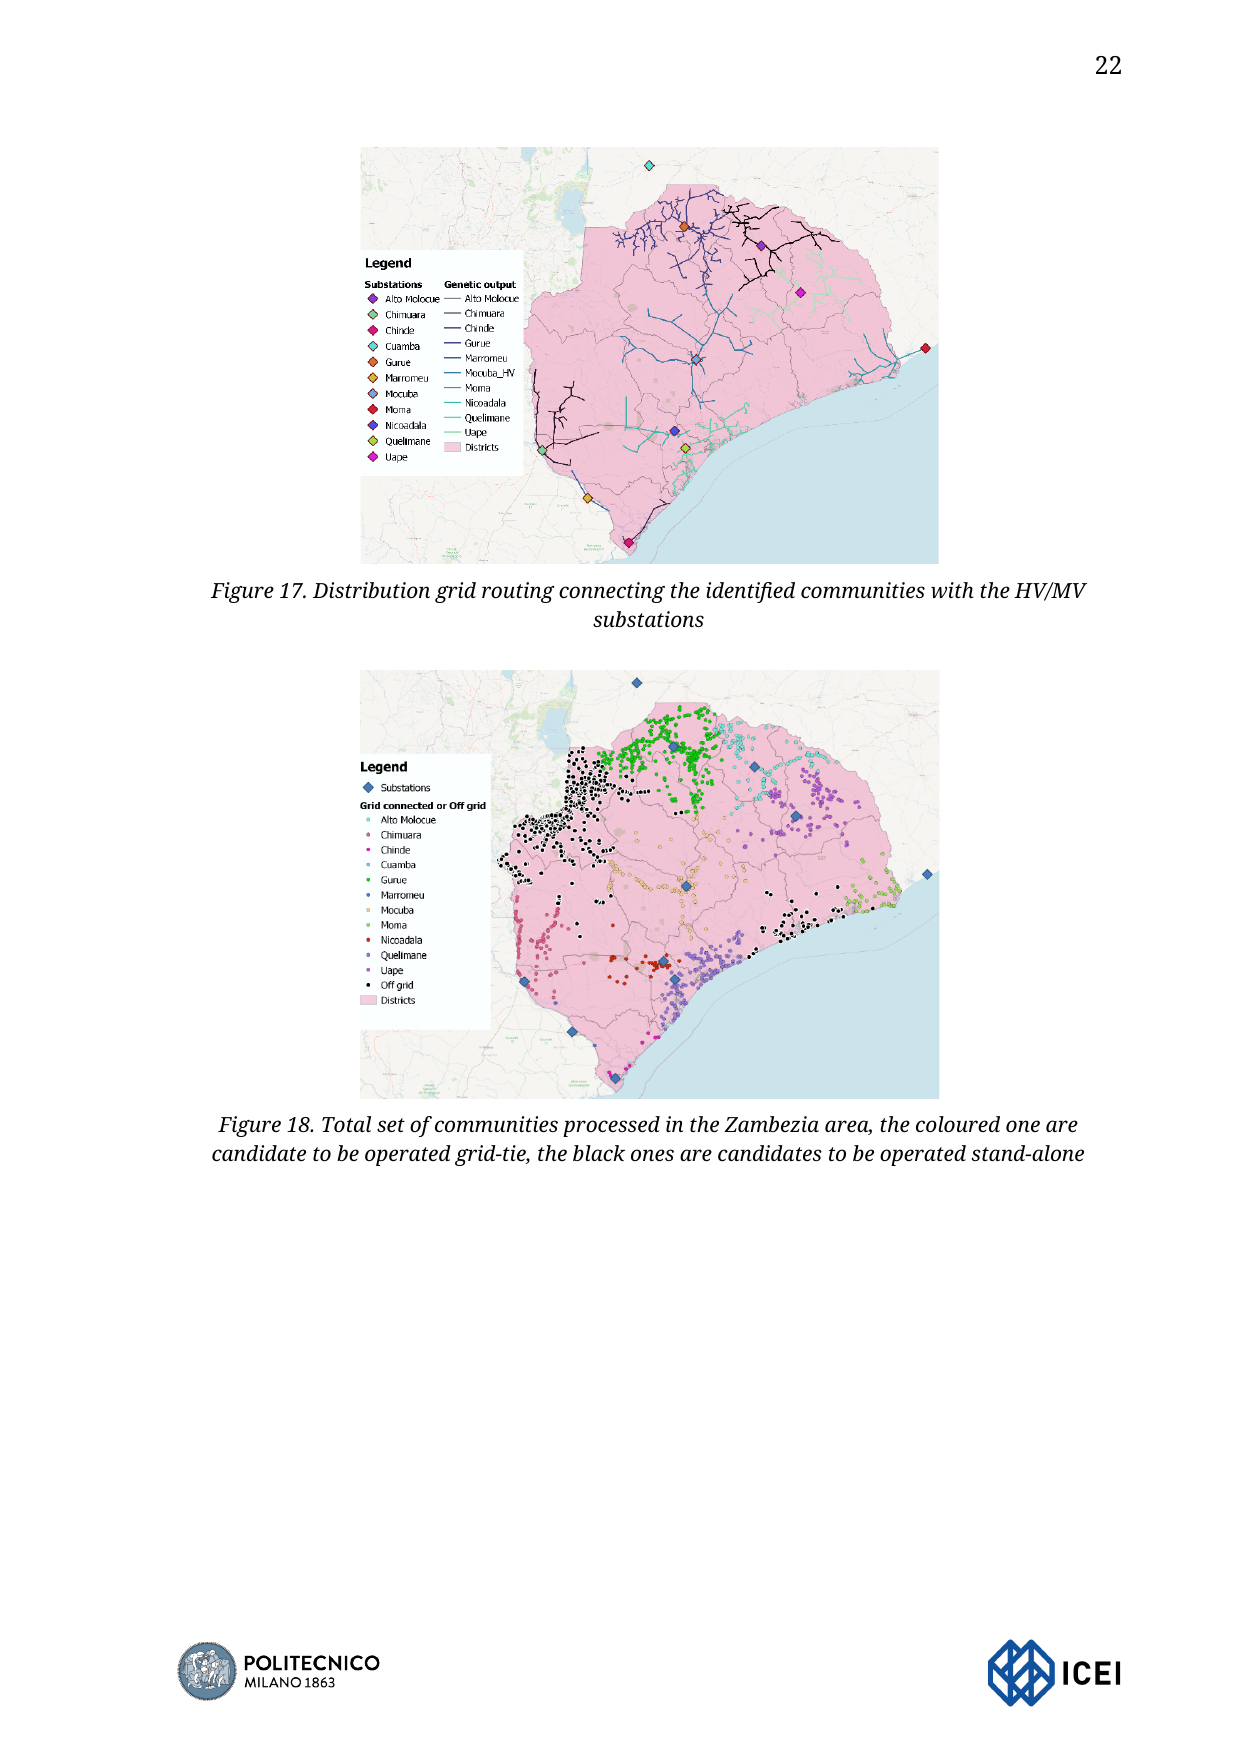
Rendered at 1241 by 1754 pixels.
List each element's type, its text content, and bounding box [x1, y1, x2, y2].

text Figure 17. Distribution grid routing connecting the identified communities with the HV/MV substations [177, 576, 1122, 633]
picture [987, 1638, 1122, 1710]
text Figure 18. Total set of communities processed in the Zambezia area, the coloured one are candidate to be operated grid-tie, the black ones are candidates to be operated stand-alone [177, 1111, 1122, 1167]
picture [360, 147, 939, 564]
picture [359, 670, 940, 1099]
